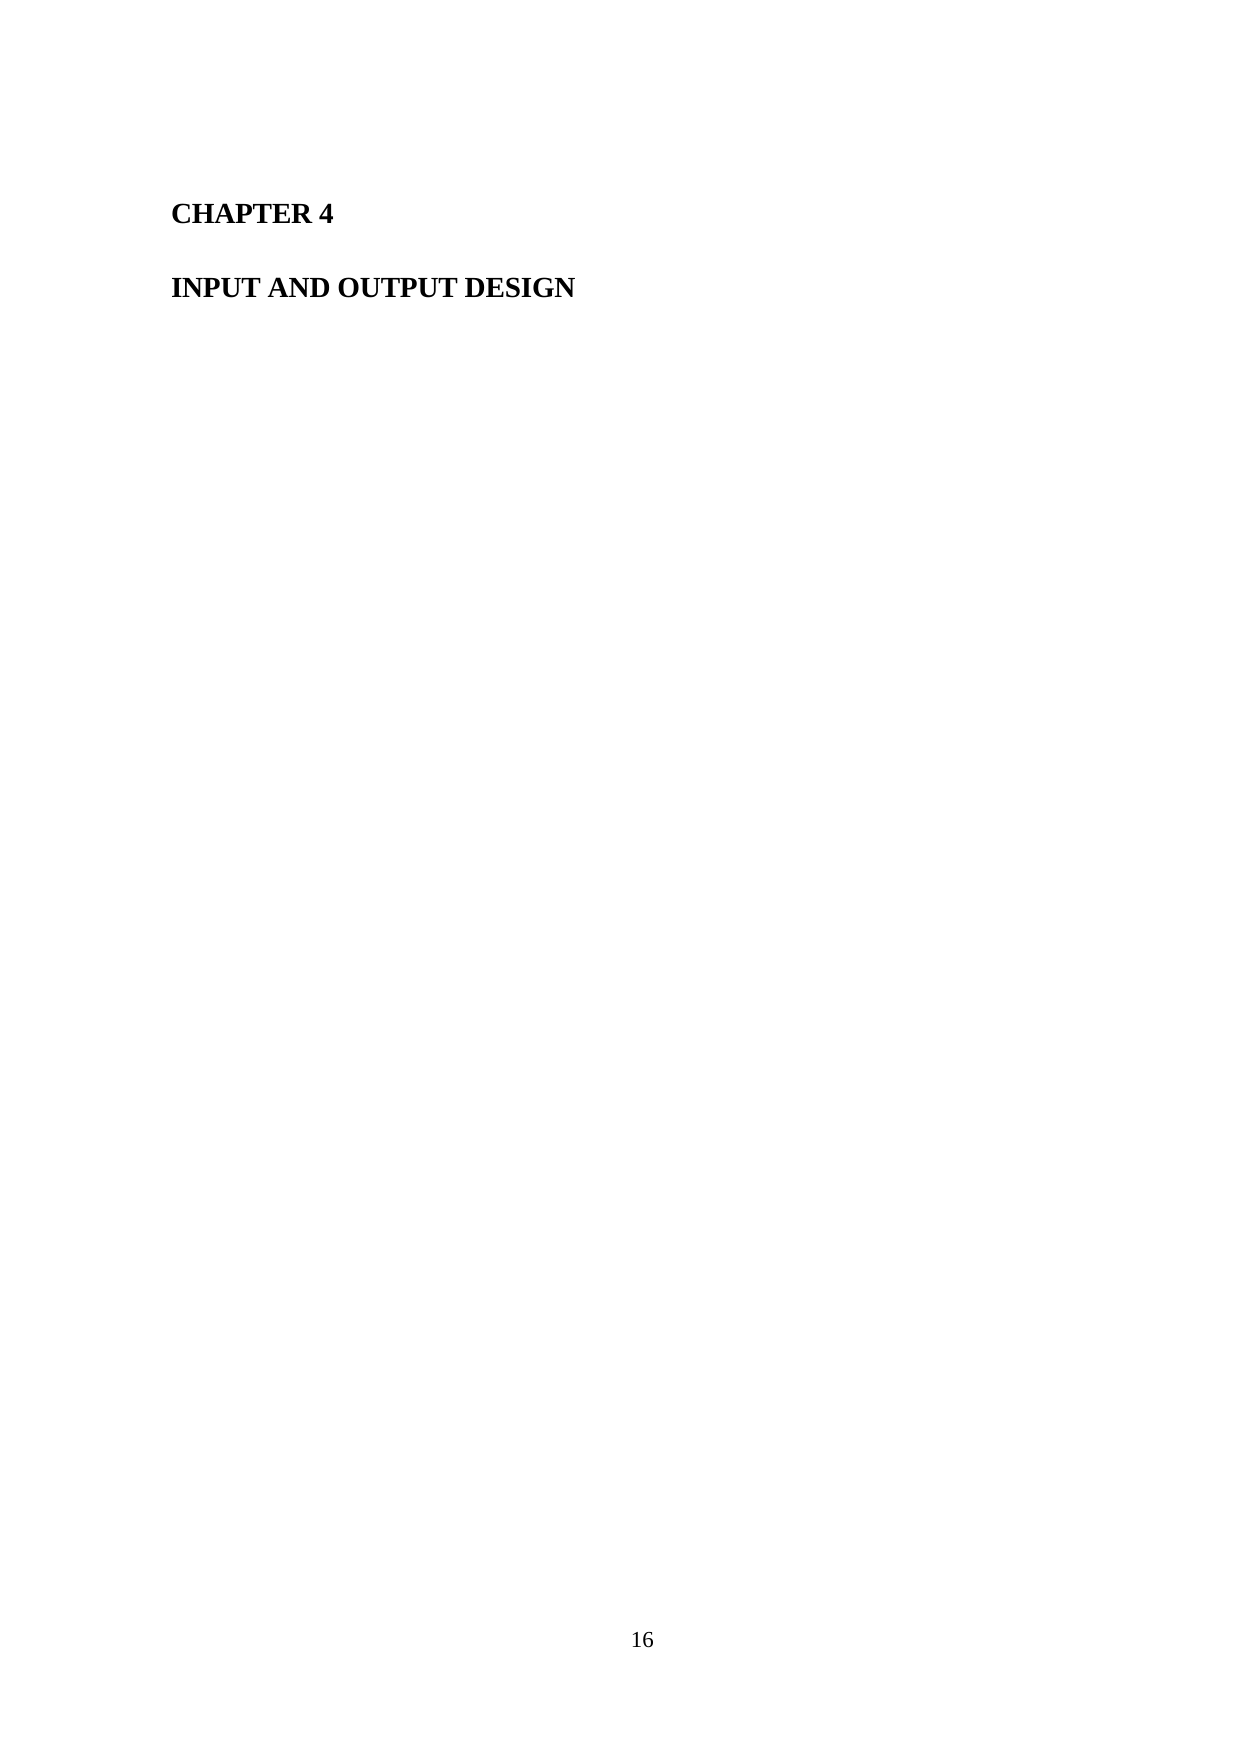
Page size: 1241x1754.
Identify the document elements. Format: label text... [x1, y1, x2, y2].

subtitle CHAPTER 4 [171, 196, 920, 229]
subtitle INPUT AND OUTPUT DESIGN [171, 270, 920, 304]
